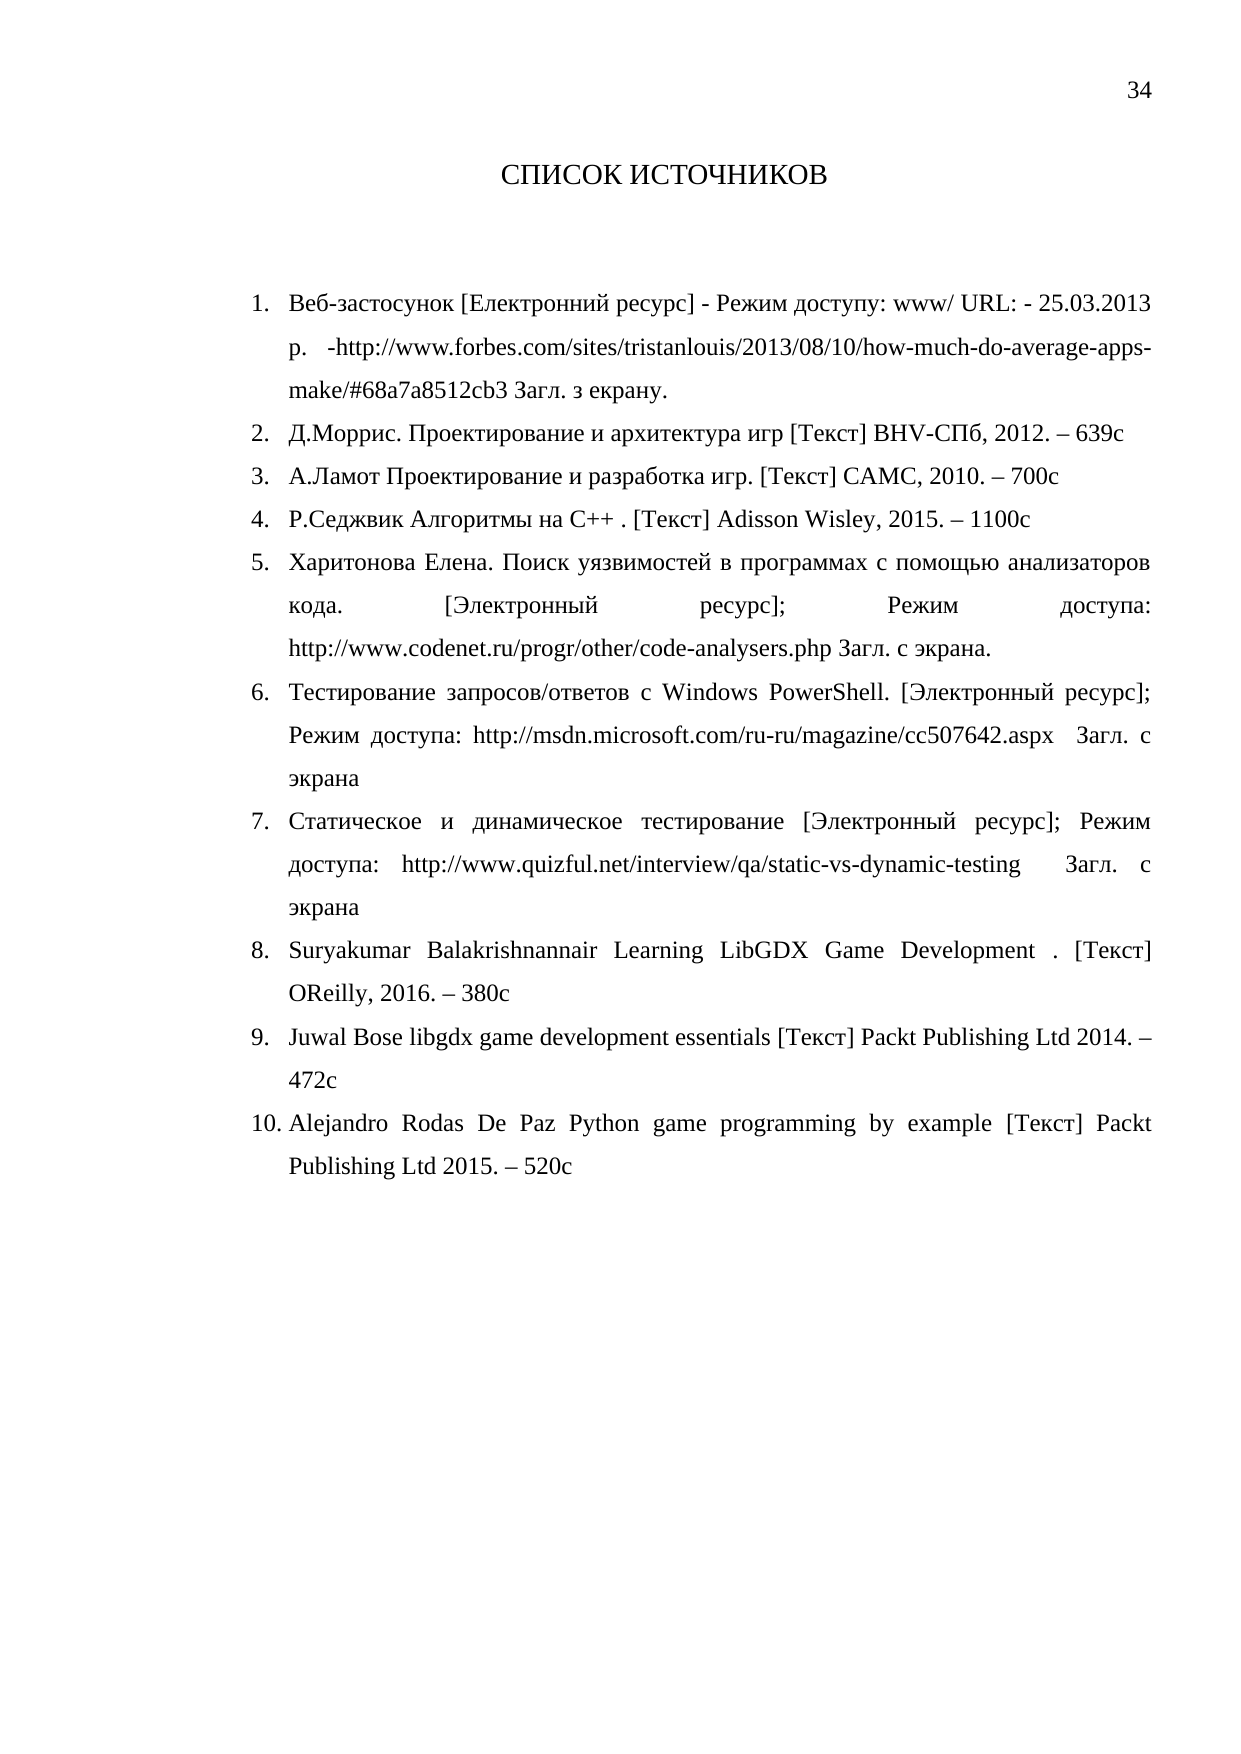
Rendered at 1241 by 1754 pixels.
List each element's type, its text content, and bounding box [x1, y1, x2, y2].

list Статическое и динамическое тестирование [Электронный ресурс]; Режим доступа: http://www.quizful.net/interview/qa/static-vs-dynamic-testing Загл. с экрана [251, 806, 1152, 921]
list Suryakumar Balakrishnannair Learning LibGDX Game Development . [Текст] OReilly, 2016. – 380с [251, 935, 1152, 1007]
list Харитонова Елена. Поиск уязвимостей в программах с помощью анализаторов кода. [Электронный ресурс]; Режим доступа: http://www.codenet.ru/progr/other/code-analysers.php Загл. с экрана. [251, 547, 1152, 662]
list А.Ламот Проектирование и разработка игр. [Текст] САМС, 2010. – 700с [251, 461, 1152, 490]
list Juwal Bose libgdx game development essentials [Текст] Packt Publishing Ltd 2014. – 472с [251, 1022, 1152, 1093]
list Д.Моррис. Проектирование и архитектура игр [Текст] BHV-СПб, 2012. – 639с [251, 418, 1152, 447]
subtitle Список источников [177, 157, 1152, 191]
list Р.Седжвик Алгоритмы на С++ . [Текст] Adisson Wisley, 2015. – 1100с [251, 504, 1152, 533]
list Веб-застосунок [Електронний ресурс] - Режим доступу: www/ URL: - 25.03.2013 р. -http://www.forbes.com/sites/tristanlouis/2013/08/10/how-much-do-average-apps-make/#68a7a8512cb3 Загл. з екрану. [251, 288, 1152, 403]
list Alejandro Rodas De Paz Python game programming by example [Текст] Packt Publishing Ltd 2015. – 520с [251, 1108, 1152, 1180]
list Тестирование запросов/ответов с Windows PowerShell. [Электронный ресурс]; Режим доступа: http://msdn.microsoft.com/ru-ru/magazine/cc507642.aspx Загл. с экрана [251, 677, 1152, 792]
